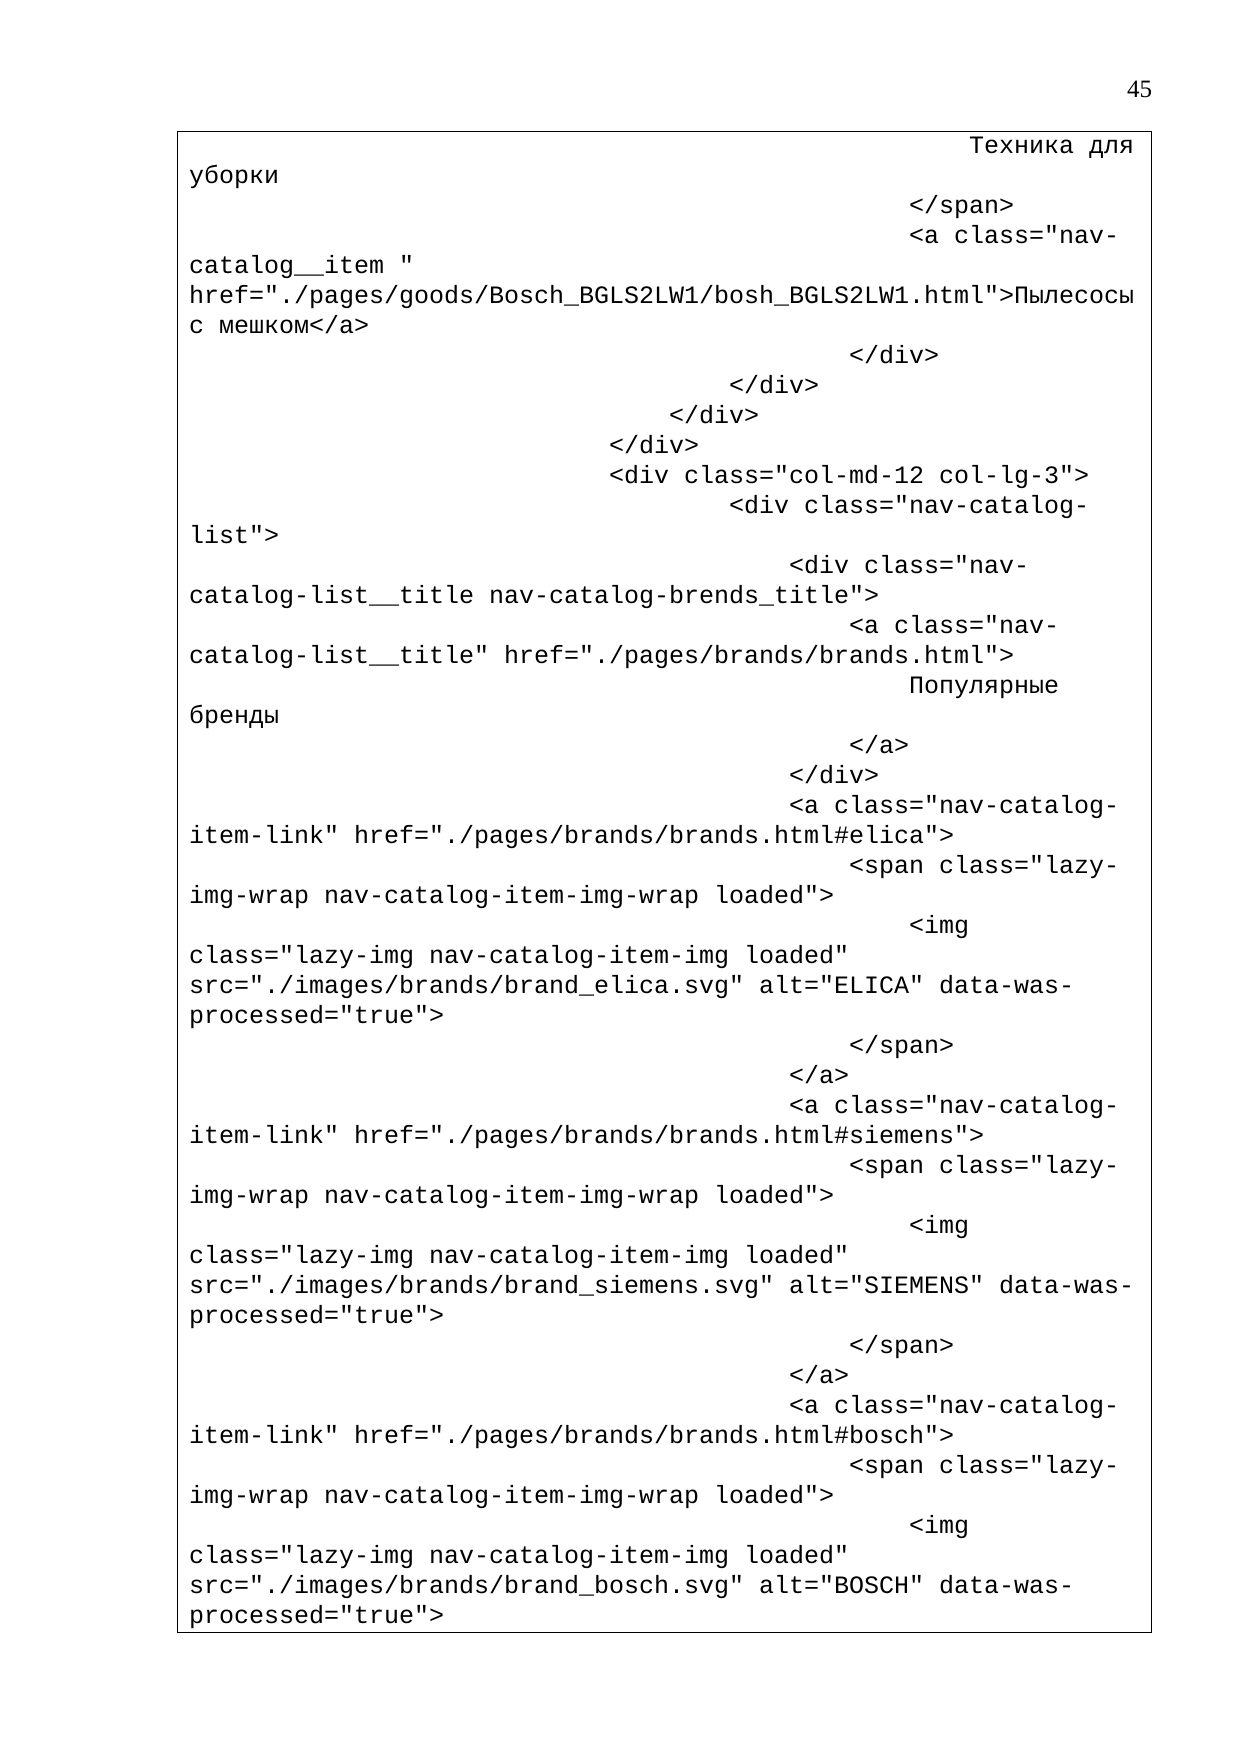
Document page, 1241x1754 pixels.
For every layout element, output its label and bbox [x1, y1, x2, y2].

table_header [178, 132, 1151, 1632]
